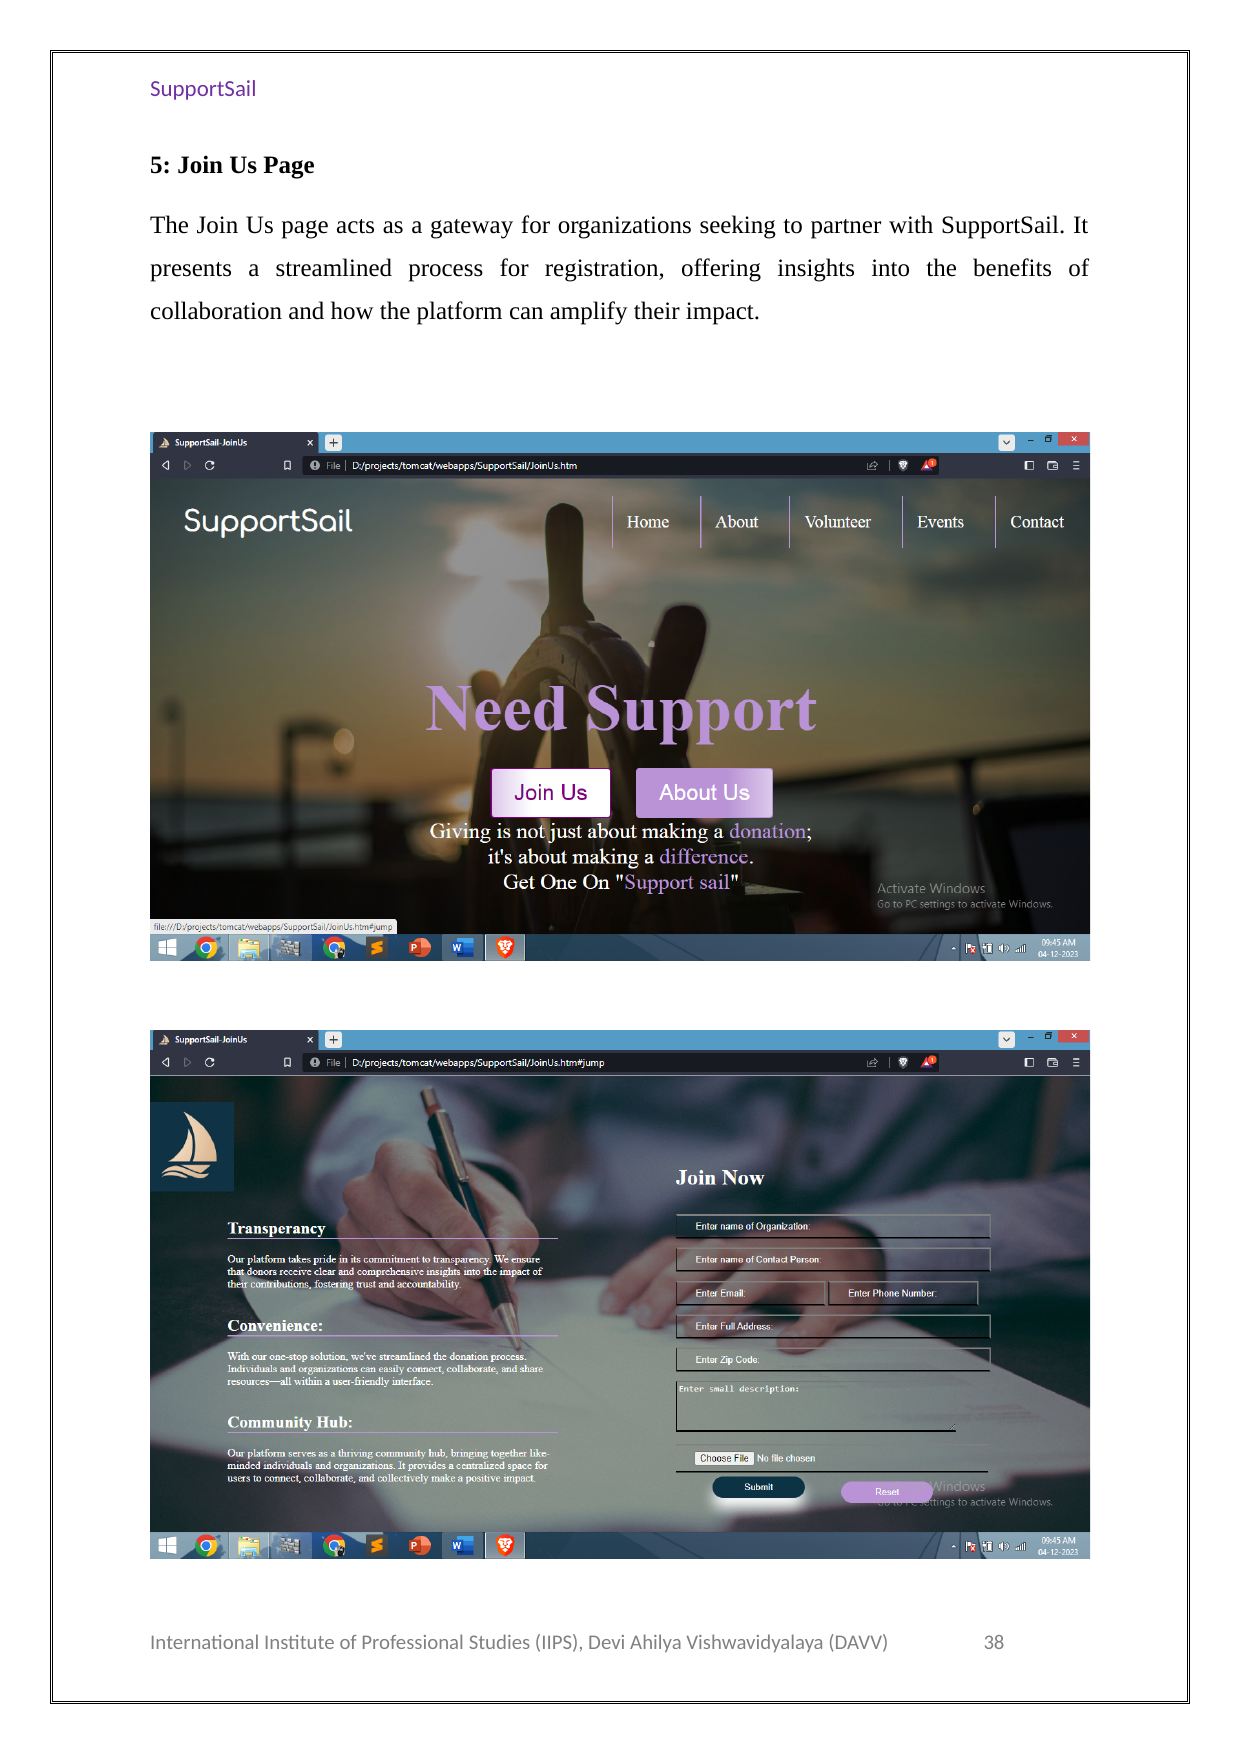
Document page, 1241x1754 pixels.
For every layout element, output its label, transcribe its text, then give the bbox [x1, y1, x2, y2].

picture [150, 432, 1091, 961]
text 5: Join Us Page [150, 150, 1090, 179]
text The Join Us page acts as a gateway for organizations seeking to partner with SupportSail. It presents a streamlined process for registration, offering insights into the benefits of collaboration and how the platform can amplify their impact. [150, 210, 1090, 325]
picture [150, 1030, 1091, 1559]
